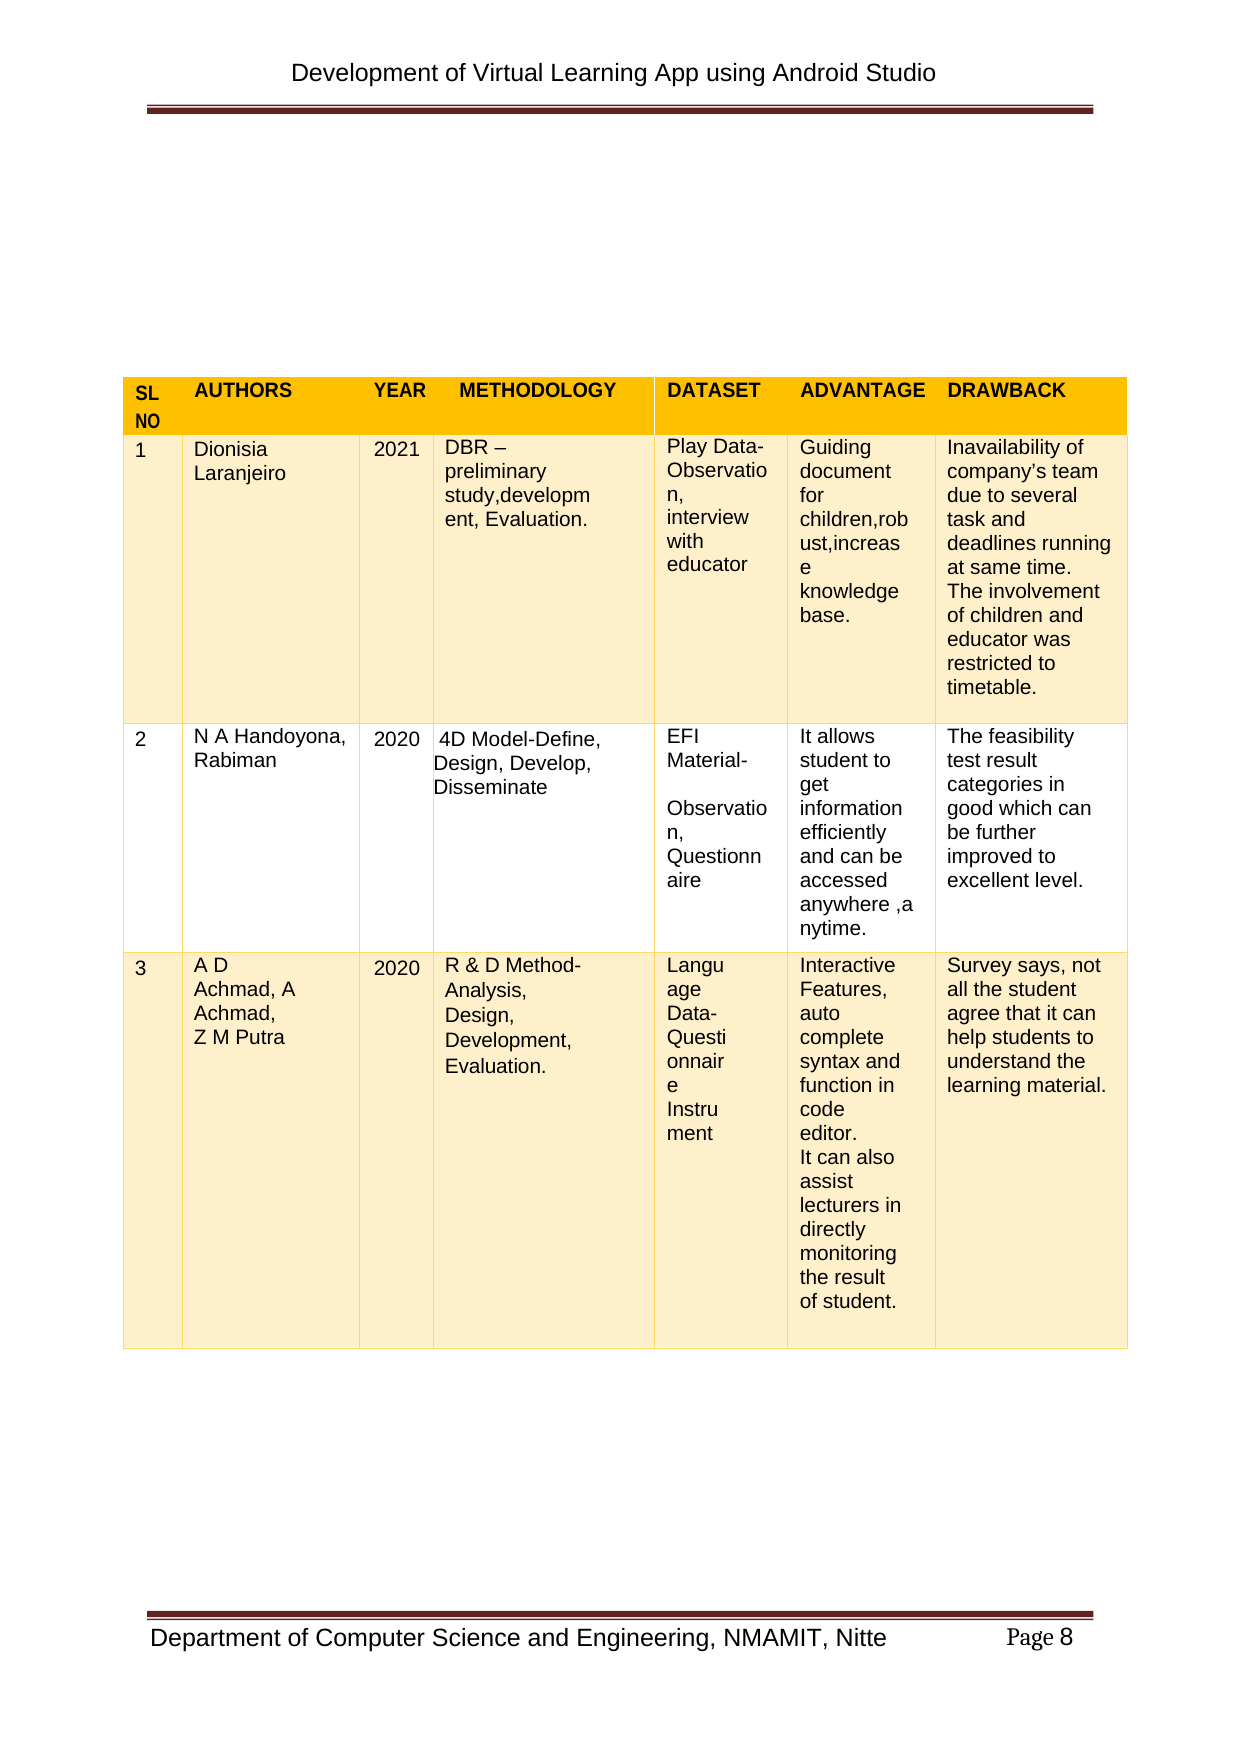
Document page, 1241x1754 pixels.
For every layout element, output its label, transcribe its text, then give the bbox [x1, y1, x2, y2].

table_cell N A Handoyona, Rabiman [183, 724, 359, 952]
table_cell Language Data- Questionnaire Instrument [655, 953, 787, 1347]
table_cell A D Achmad, A Achmad, Z M Putra [183, 953, 359, 1347]
table_header DATASET [655, 377, 788, 435]
table_header ADVANTAGE [788, 377, 935, 435]
table_cell Dionisia Laranjeiro [183, 435, 359, 723]
table_cell EFI Material- Observation, Questionnaire [655, 724, 787, 952]
table_cell Interactive Features, auto complete syntax and function in code editor. It can also assist lecturers in directly monitoring the result of student. [788, 953, 935, 1347]
table_cell 2021 [360, 435, 433, 723]
table_cell 3 [124, 953, 182, 1347]
table_header SL NO [123, 377, 182, 435]
table_cell 4D Model-Define, Design, Develop, Disseminate [434, 724, 654, 952]
table_cell The feasibility test result categories in good which can be further improved to excellent level. [936, 724, 1127, 952]
table_cell Guiding document for children,robust,increase knowledge base. [788, 435, 935, 723]
table_cell Play Data- Observation, interview with educator [655, 435, 787, 723]
table_cell Survey says, not all the student agree that it can help students to understand the learning material. [936, 953, 1127, 1347]
table_cell 2 [124, 724, 182, 952]
table_cell 1 [124, 435, 182, 723]
table_cell 2020 [360, 953, 433, 1347]
table_header AUTHORS [182, 377, 359, 435]
table_cell 2020 [360, 724, 433, 952]
table_header DRAWBACK [935, 377, 1127, 435]
table_cell Inavailability of company’s team due to several task and deadlines running at same time. The involvement of children and educator was restricted to timetable. [936, 435, 1127, 723]
table_header YEAR [359, 377, 433, 435]
table_cell DBR – preliminary study,development, Evaluation. [434, 435, 654, 723]
table_header METHODOLOGY [433, 377, 654, 435]
table_cell R & D Method- Analysis, Design, Development, Evaluation. [434, 953, 654, 1347]
table_cell It allows student to get information efficiently and can be accessed anywhere ,anytime. [788, 724, 935, 952]
